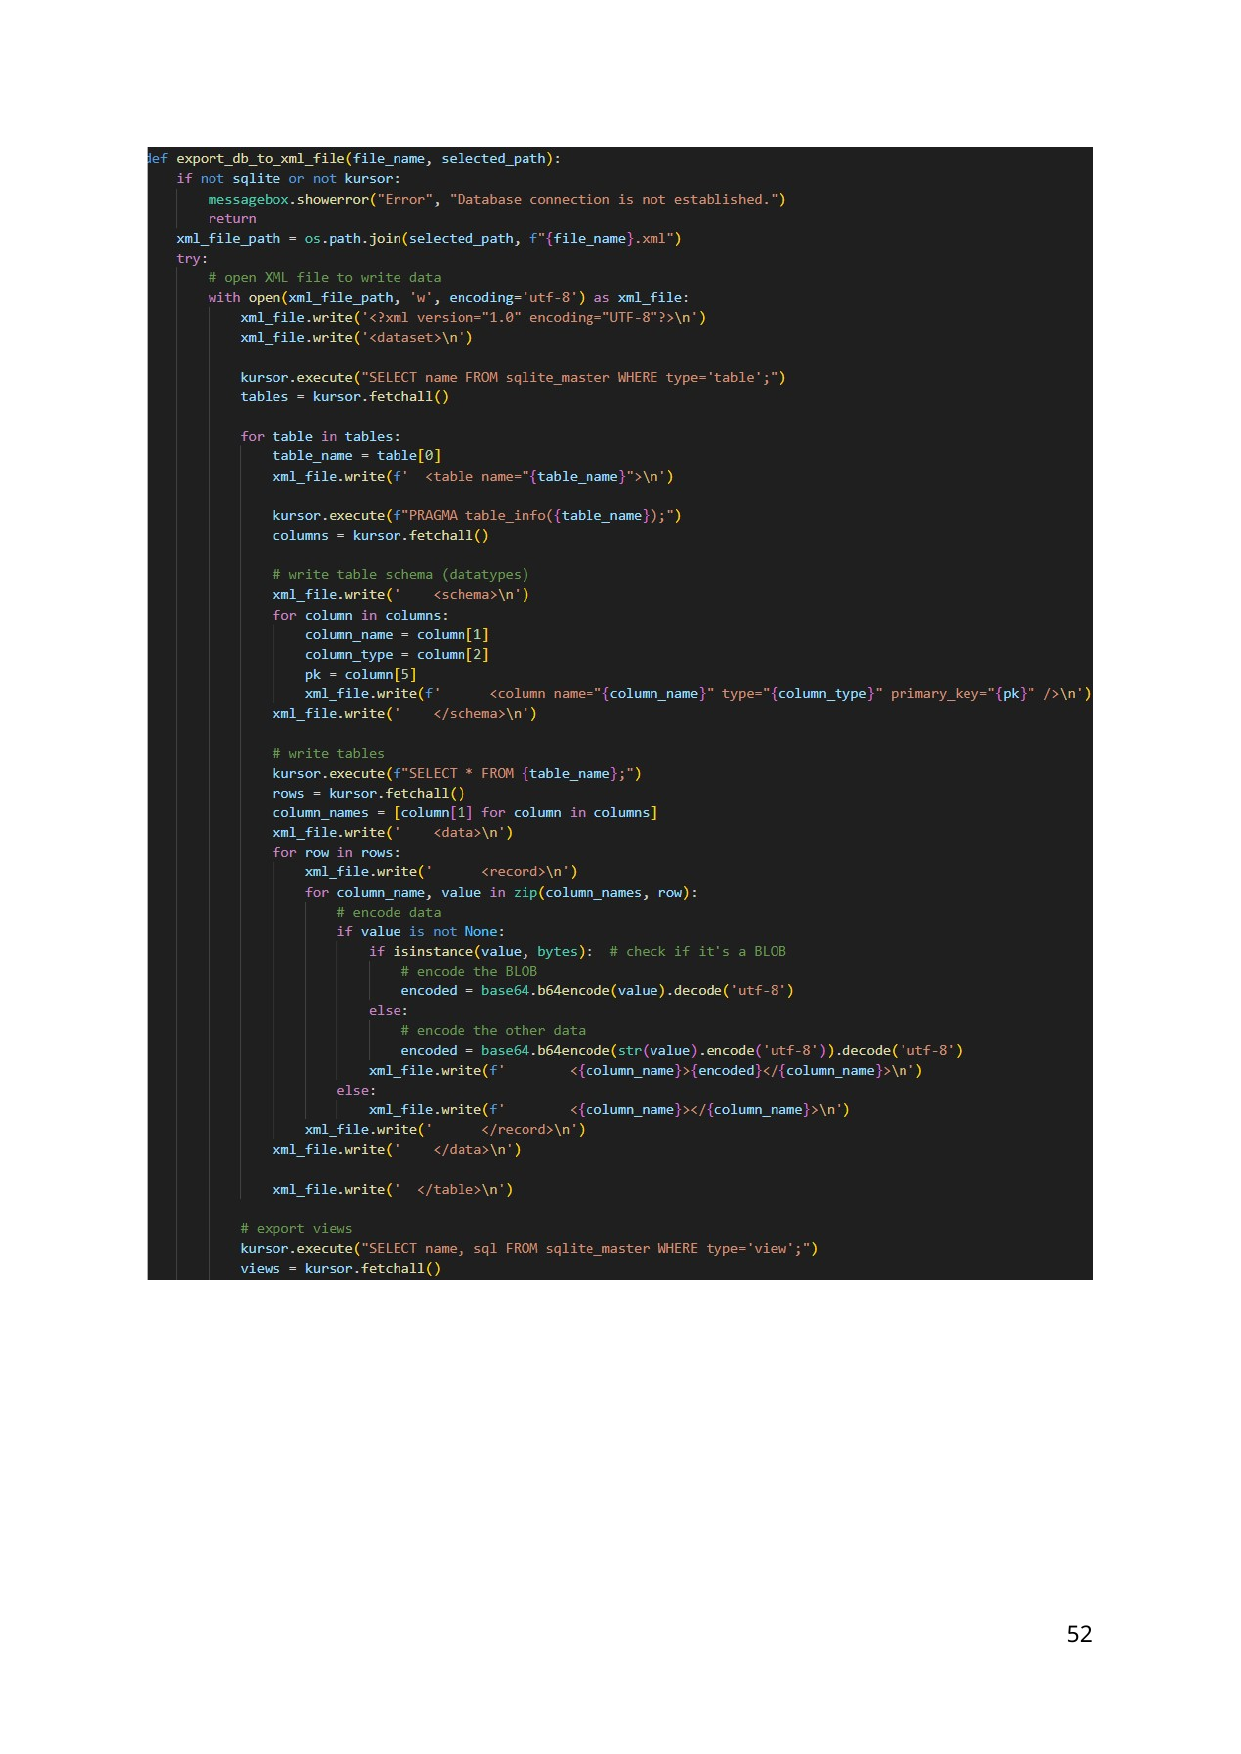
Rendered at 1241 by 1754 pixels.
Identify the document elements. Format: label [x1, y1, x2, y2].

picture [147, 147, 1093, 1280]
